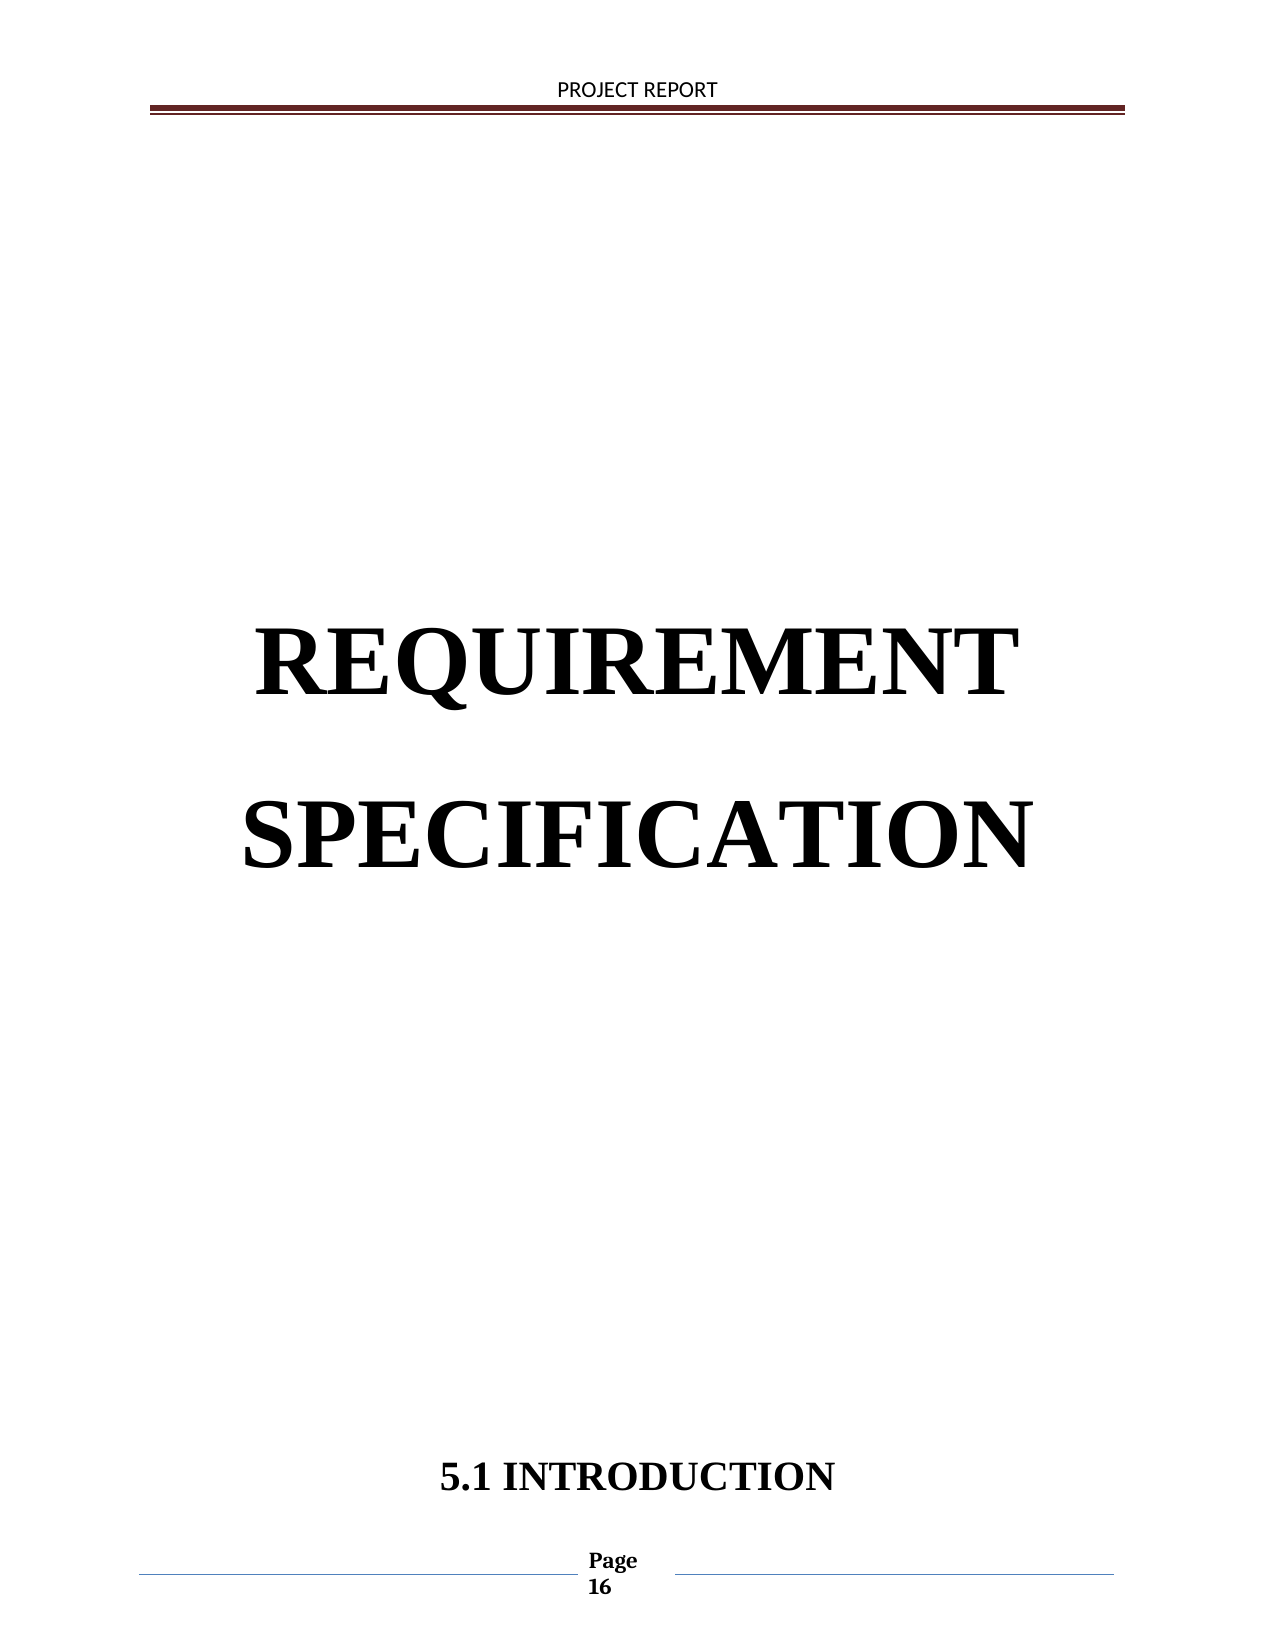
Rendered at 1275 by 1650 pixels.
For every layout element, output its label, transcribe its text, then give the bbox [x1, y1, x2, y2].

text REQUIREMENT SPECIFICATION [150, 601, 1125, 888]
text 5.1 INTRODUCTION [150, 1452, 1125, 1499]
